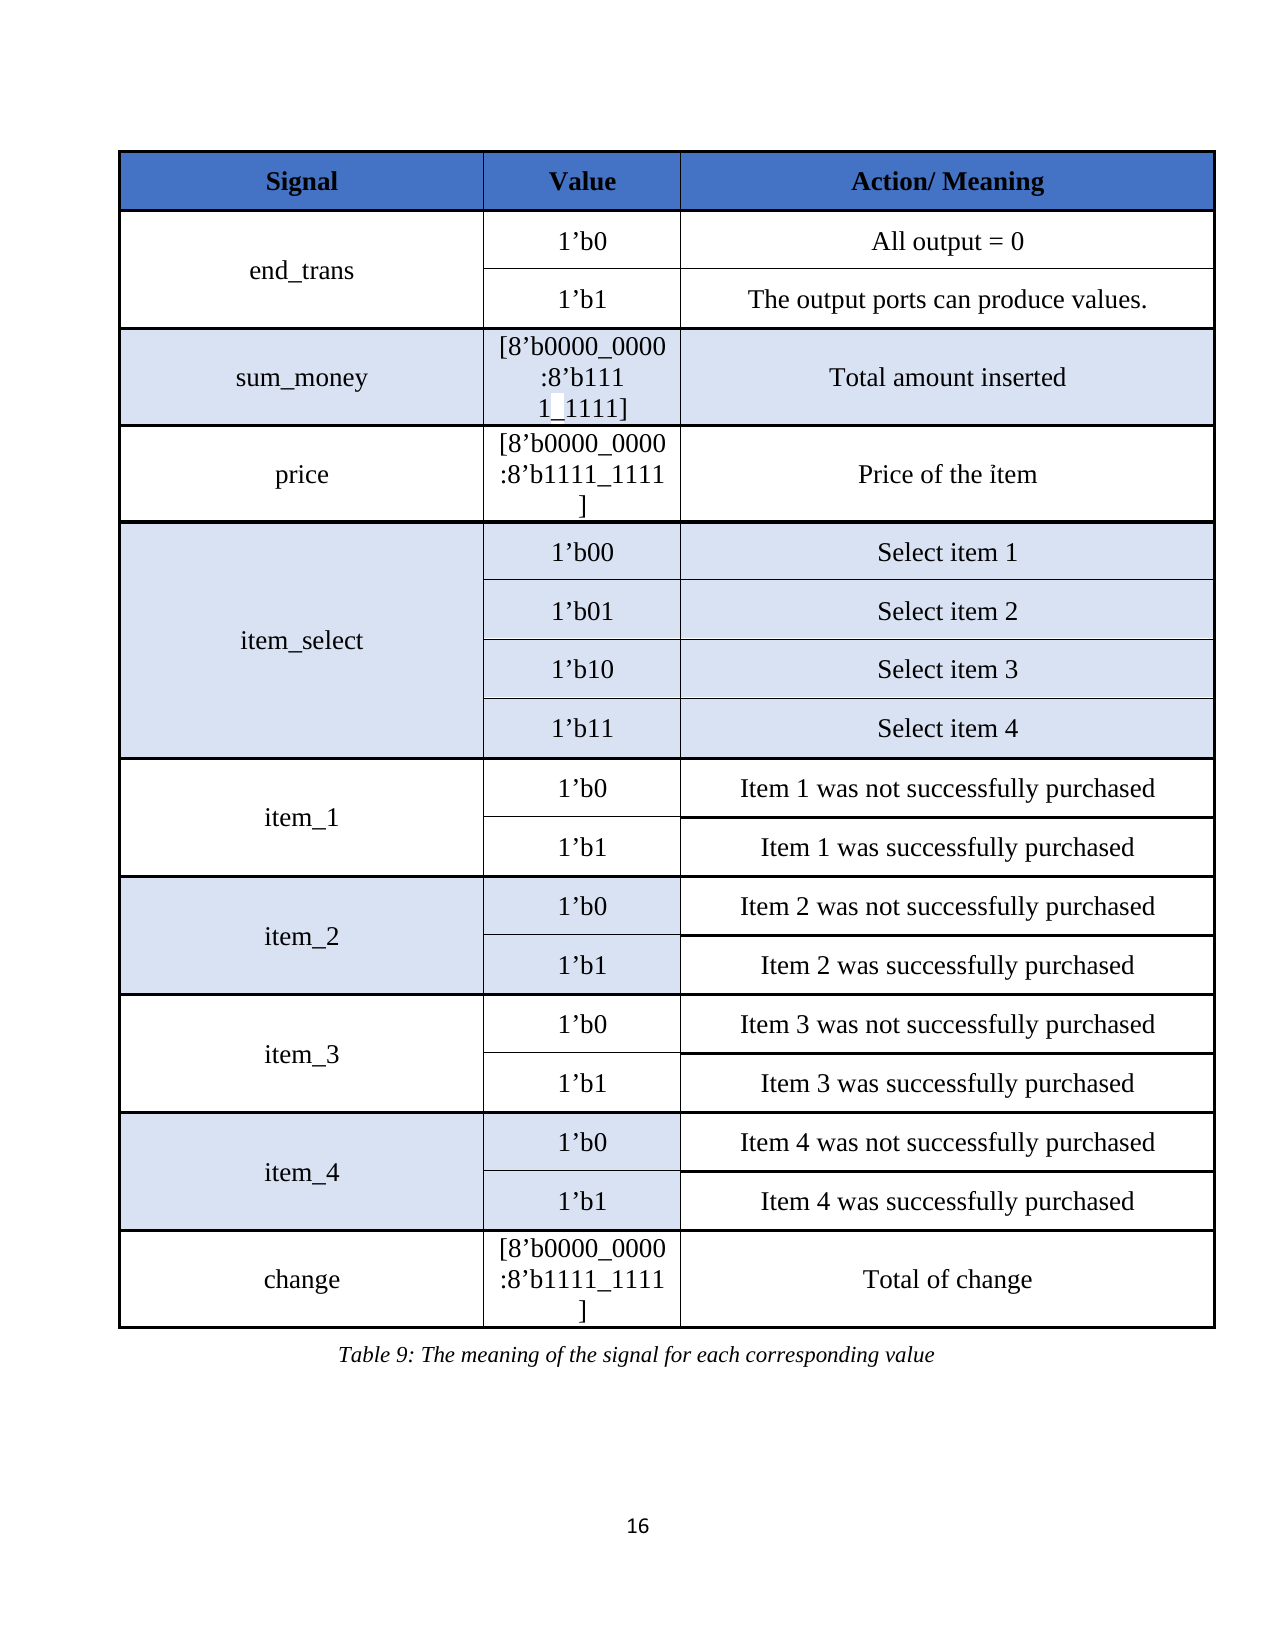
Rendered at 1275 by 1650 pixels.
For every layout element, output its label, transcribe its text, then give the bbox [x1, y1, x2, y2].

table_cell item_select [121, 524, 483, 757]
table_cell All output = 0 [681, 212, 1213, 268]
table_cell Select item 4 [681, 699, 1213, 757]
table_cell price [121, 427, 483, 520]
table_cell [8’b0000_0000 :8’b1111_1111] [484, 427, 680, 520]
table_cell Select item 1 [681, 524, 1213, 579]
table_cell Select item 3 [681, 640, 1213, 697]
table_cell The output ports can produce values. [681, 269, 1213, 327]
table_cell sum_money [121, 330, 483, 424]
table_cell 1’b0 [484, 760, 680, 816]
table_cell Item 3 was successfully purchased [681, 1055, 1213, 1111]
table_cell item_1 [121, 760, 483, 875]
text Table 9: The meaning of the signal for each corresponding value [59, 1341, 1216, 1368]
table_cell Item 4 was successfully purchased [681, 1173, 1213, 1229]
table_cell Item 1 was not successfully purchased [681, 760, 1213, 816]
table_cell 1’b0 [484, 878, 680, 934]
table_cell 1’b0 [484, 996, 680, 1052]
table_cell 1’b00 [484, 524, 680, 579]
table_cell Total of change [681, 1232, 1213, 1326]
table_cell 1’b1 [484, 817, 680, 875]
table_cell Select item 2 [681, 580, 1213, 638]
table_cell 1’b1 [484, 1053, 680, 1111]
table_cell Price of the ỉtem [681, 427, 1213, 520]
table_cell Item 4 was not successfully purchased [681, 1114, 1213, 1170]
table_cell Item 2 was successfully purchased [681, 937, 1213, 993]
table_cell 1’b1 [484, 269, 680, 327]
table_cell item_3 [121, 996, 483, 1111]
table_header Value [484, 153, 680, 209]
table_cell Item 1 was successfully purchased [681, 819, 1213, 875]
table_cell 1’b01 [484, 580, 680, 638]
table_cell Item 3 was not successfully purchased [681, 996, 1213, 1052]
table_cell Item 2 was not successfully purchased [681, 878, 1213, 934]
table_cell item_4 [121, 1114, 483, 1229]
table_cell end_trans [121, 212, 483, 327]
table_cell change [121, 1232, 483, 1326]
table_header Signal [121, 153, 483, 209]
table_cell 1’b0 [484, 212, 680, 268]
table_cell Total amount inserted [681, 330, 1213, 424]
table_cell 1’b0 [484, 1114, 680, 1170]
table_cell 1’b1 [484, 935, 680, 993]
table_cell 1’b1 [484, 1171, 680, 1229]
table_cell [8’b0000_0000 :8’b1111_1111] [484, 1232, 680, 1326]
table_cell 1’b10 [484, 640, 680, 697]
table_cell item_2 [121, 878, 483, 993]
table_cell [8’b0000_0000 :8’b1111_1111] [484, 330, 680, 424]
table_header Action/ Meaning [681, 153, 1213, 209]
table_cell 1’b11 [484, 699, 680, 757]
